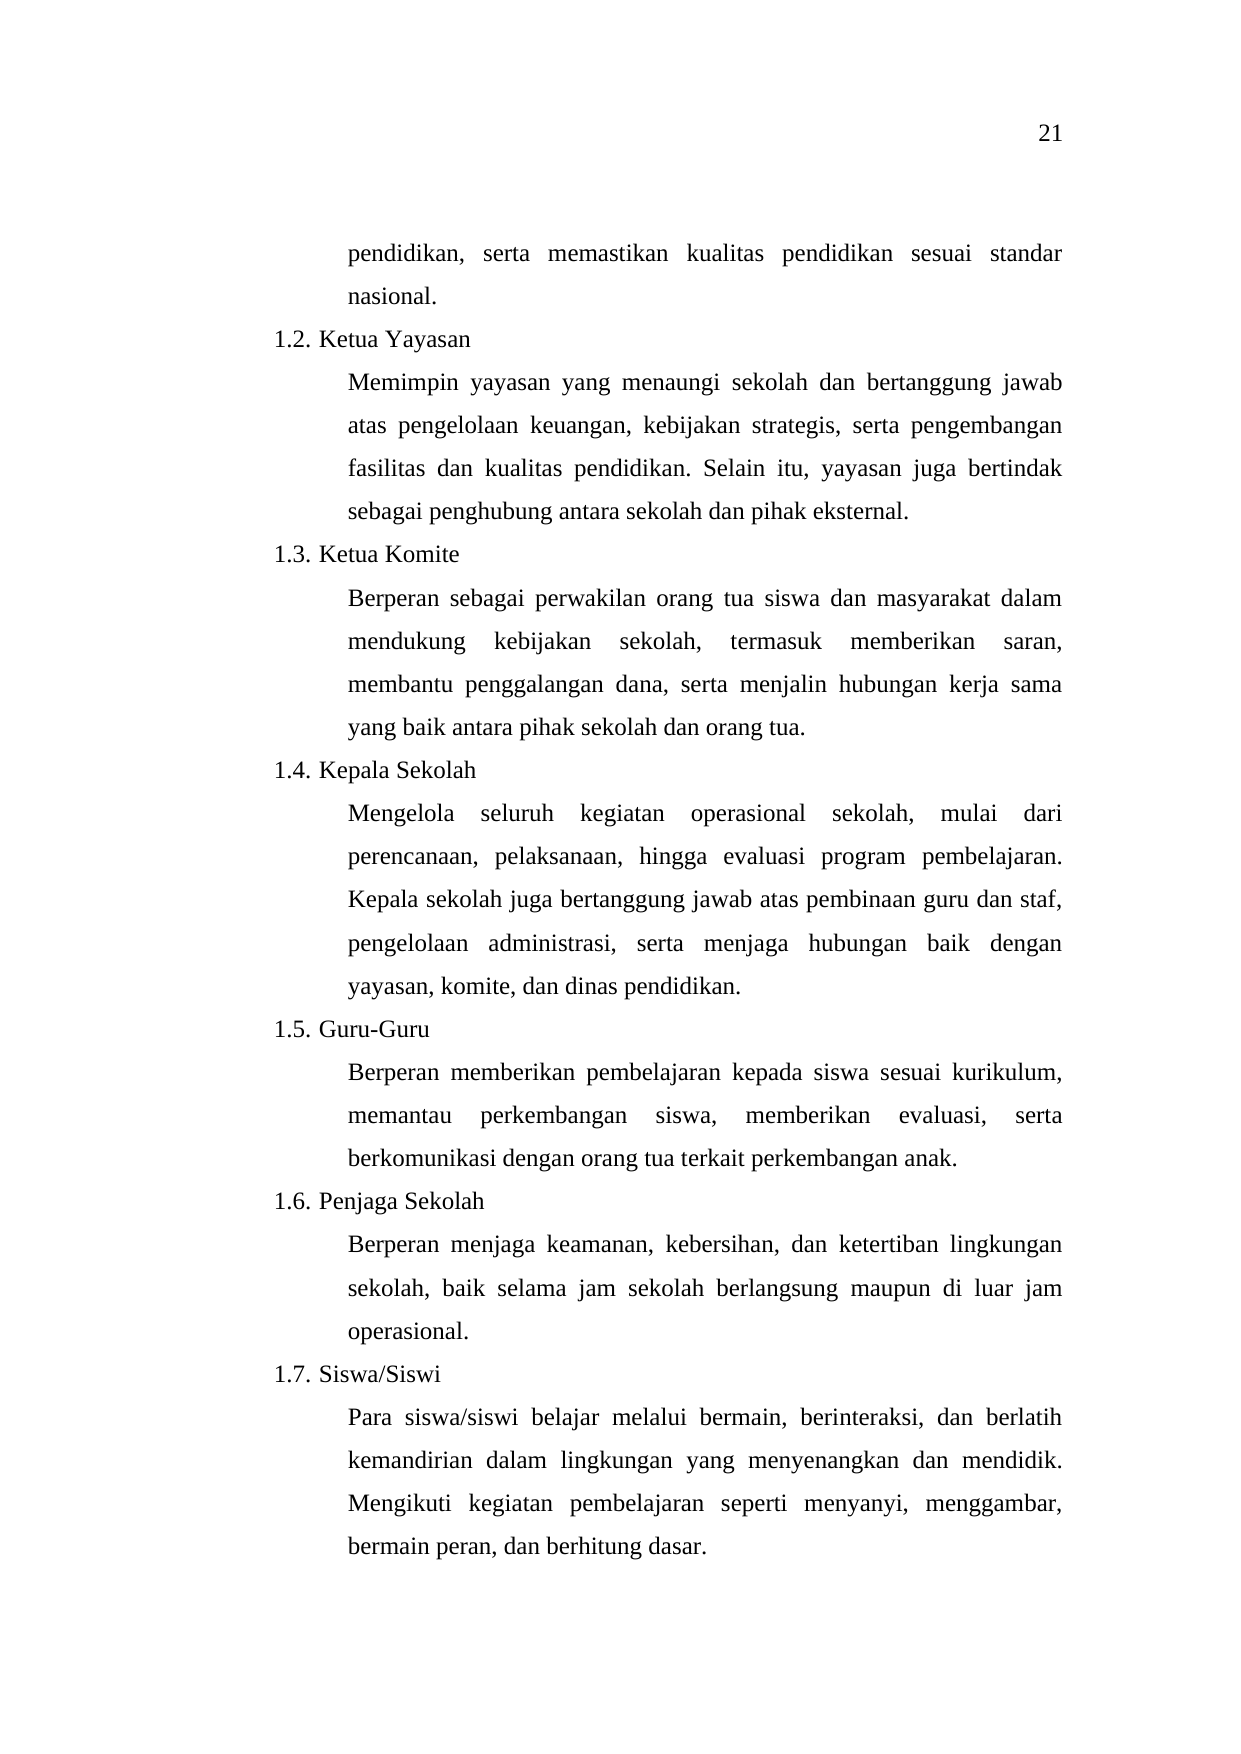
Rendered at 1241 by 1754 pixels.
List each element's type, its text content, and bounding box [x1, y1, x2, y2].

list Mengelola seluruh kegiatan operasional sekolah, mulai dari perencanaan, pelaksanaan, hingga evaluasi program pembelajaran. Kepala sekolah juga bertanggung jawab atas pembinaan guru dan staf, pengelolaan administrasi, serta menjaga hubungan baik dengan yayasan, komite, dan dinas pendidikan. [348, 798, 1063, 999]
list Ketua Yayasan [274, 324, 1063, 353]
list Penjaga Sekolah [274, 1186, 1063, 1215]
list Memimpin yayasan yang menaungi sekolah dan bertanggung jawab atas pengelolaan keuangan, kebijakan strategis, serta pengembangan fasilitas dan kualitas pendidikan. Selain itu, yayasan juga bertindak sebagai penghubung antara sekolah dan pihak eksternal. [348, 367, 1063, 525]
list Berperan memberikan pembelajaran kepada siswa sesuai kurikulum, memantau perkembangan siswa, memberikan evaluasi, serta berkomunikasi dengan orang tua terkait perkembangan anak. [348, 1057, 1063, 1172]
list Berperan sebagai perwakilan orang tua siswa dan masyarakat dalam mendukung kebijakan sekolah, termasuk memberikan saran, membantu penggalangan dana, serta menjalin hubungan kerja sama yang baik antara pihak sekolah dan orang tua. [348, 583, 1063, 741]
list Kepala Sekolah [274, 755, 1063, 784]
list Ketua Komite [274, 539, 1063, 568]
list Para siswa/siswi belajar melalui bermain, berinteraksi, dan berlatih kemandirian dalam lingkungan yang menyenangkan dan mendidik. Mengikuti kegiatan pembelajaran seperti menyanyi, menggambar, bermain peran, dan berhitung dasar. [348, 1402, 1063, 1560]
list Guru-Guru [274, 1014, 1063, 1043]
list Berperan menjaga keamanan, kebersihan, dan ketertiban lingkungan sekolah, baik selama jam sekolah berlangsung maupun di luar jam operasional. [348, 1229, 1063, 1344]
list Siswa/Siswi [274, 1359, 1063, 1388]
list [348, 238, 1063, 309]
